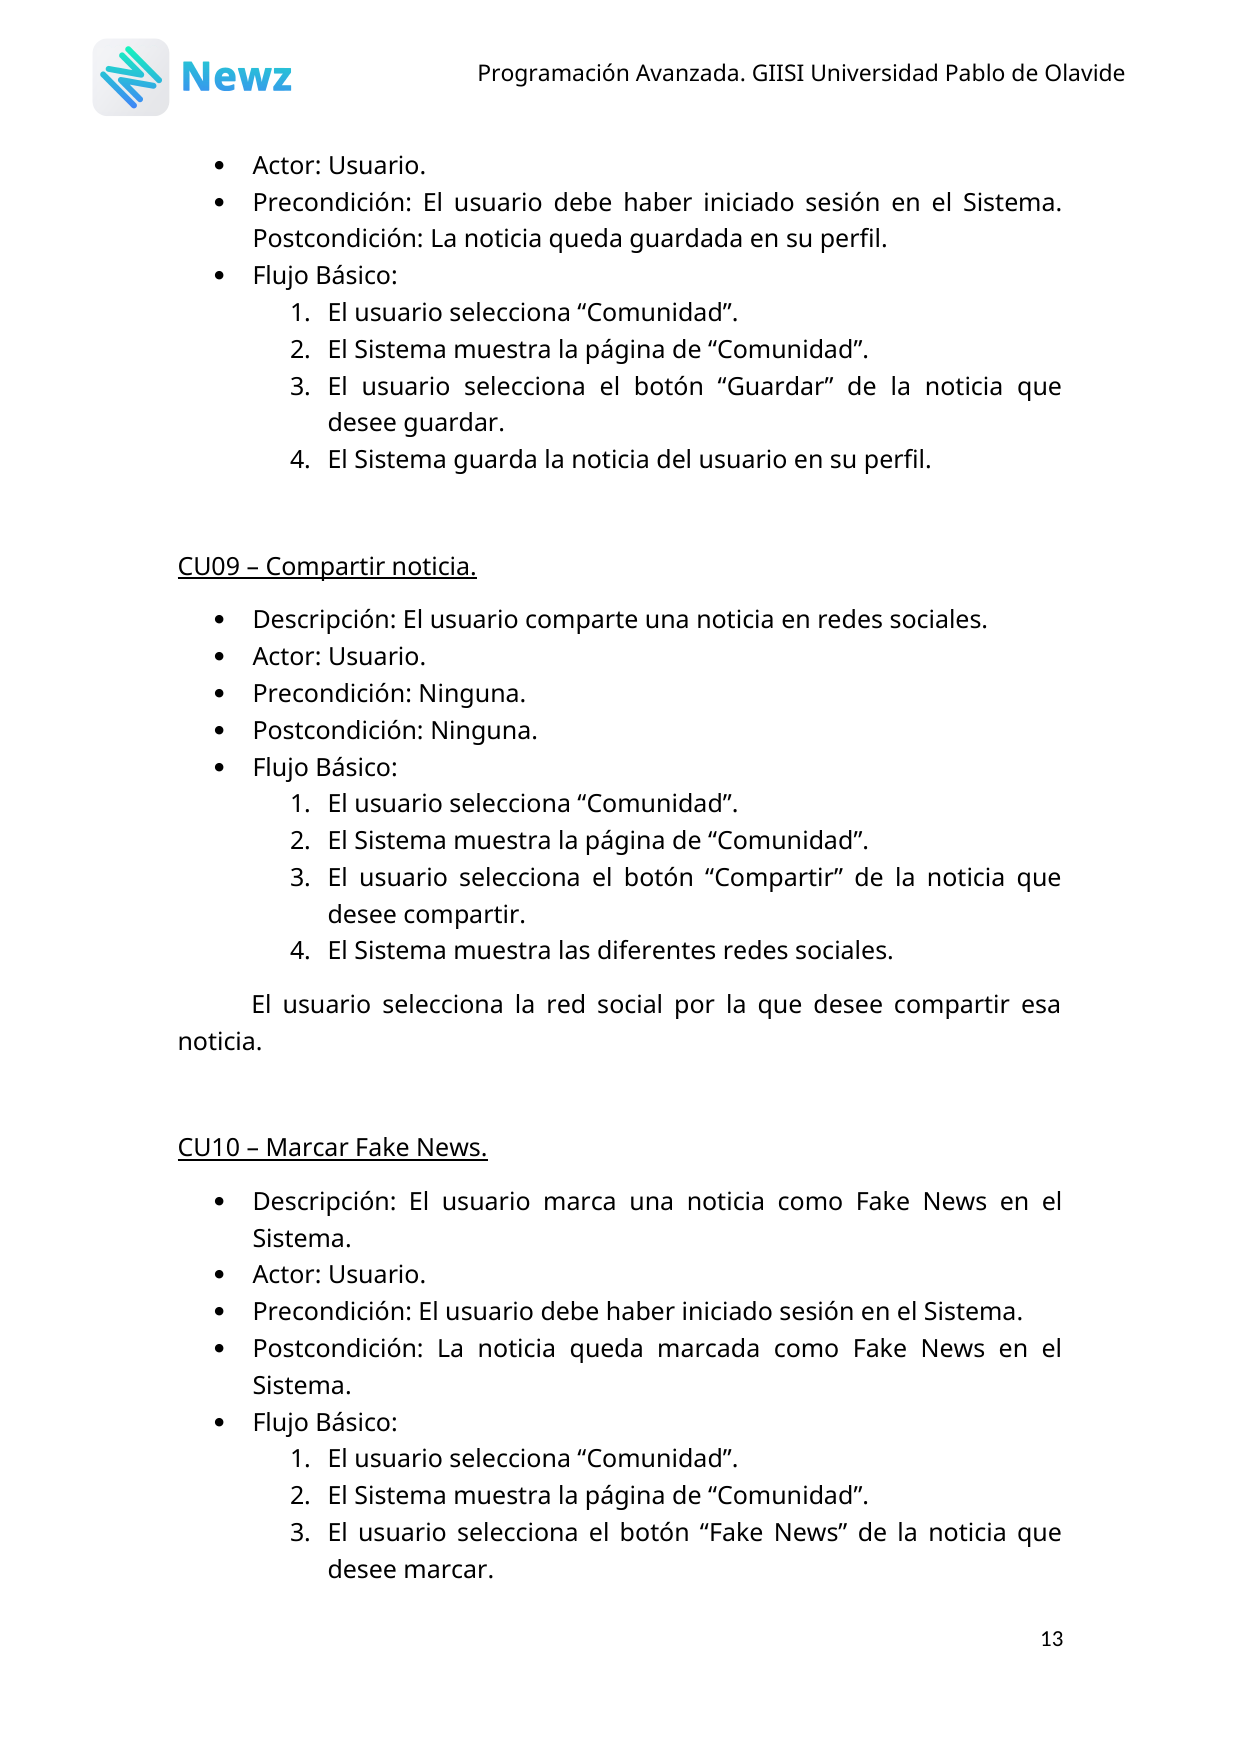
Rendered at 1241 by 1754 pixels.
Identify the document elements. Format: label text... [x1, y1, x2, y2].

list El usuario selecciona “Comunidad”. [290, 786, 1063, 820]
list Postcondición: Ninguna. [215, 712, 1063, 746]
list El usuario selecciona “Comunidad”. [290, 1441, 1063, 1475]
list Actor: Usuario. [215, 639, 1063, 673]
list Descripción: El usuario marca una noticia como Fake News en el Sistema. [215, 1183, 1063, 1254]
text CU10 – Marcar Fake News. [177, 1130, 1063, 1164]
list El usuario selecciona el botón “Guardar” de la noticia que desee guardar. [290, 368, 1063, 439]
list El usuario selecciona “Comunidad”. [290, 295, 1063, 329]
list El Sistema muestra las diferentes redes sociales. [290, 933, 1063, 967]
list El Sistema muestra la página de “Comunidad”. [290, 823, 1063, 857]
list Flujo Básico: [215, 749, 1063, 783]
list El Sistema guarda la noticia del usuario en su perfil. [290, 442, 1063, 476]
text CU09 – Compartir noticia. [177, 549, 1063, 583]
list El Sistema muestra la página de “Comunidad”. [290, 1478, 1063, 1512]
list Flujo Básico: [215, 1404, 1063, 1438]
list Postcondición: La noticia queda marcada como Fake News en el Sistema. [215, 1331, 1063, 1401]
list El usuario selecciona el botón “Fake News” de la noticia que desee marcar. [290, 1514, 1063, 1585]
list Flujo Básico: [215, 258, 1063, 292]
list Actor: Usuario. [215, 1257, 1063, 1291]
picture [87, 18, 297, 137]
list Precondición: Ninguna. [215, 676, 1063, 710]
list Precondición: El usuario debe haber iniciado sesión en el Sistema. [215, 1294, 1063, 1328]
list Descripción: El usuario comparte una noticia en redes sociales. [215, 602, 1063, 636]
list Actor: Usuario. [215, 148, 1063, 182]
list El Sistema muestra la página de “Comunidad”. [290, 331, 1063, 366]
text El usuario selecciona la red social por la que desee compartir esa noticia. [177, 986, 1063, 1057]
list Precondición: El usuario debe haber iniciado sesión en el Sistema. Postcondición: La noticia queda guardada en su perfil. [215, 184, 1063, 255]
list El usuario selecciona el botón “Compartir” de la noticia que desee compartir. [290, 859, 1063, 930]
